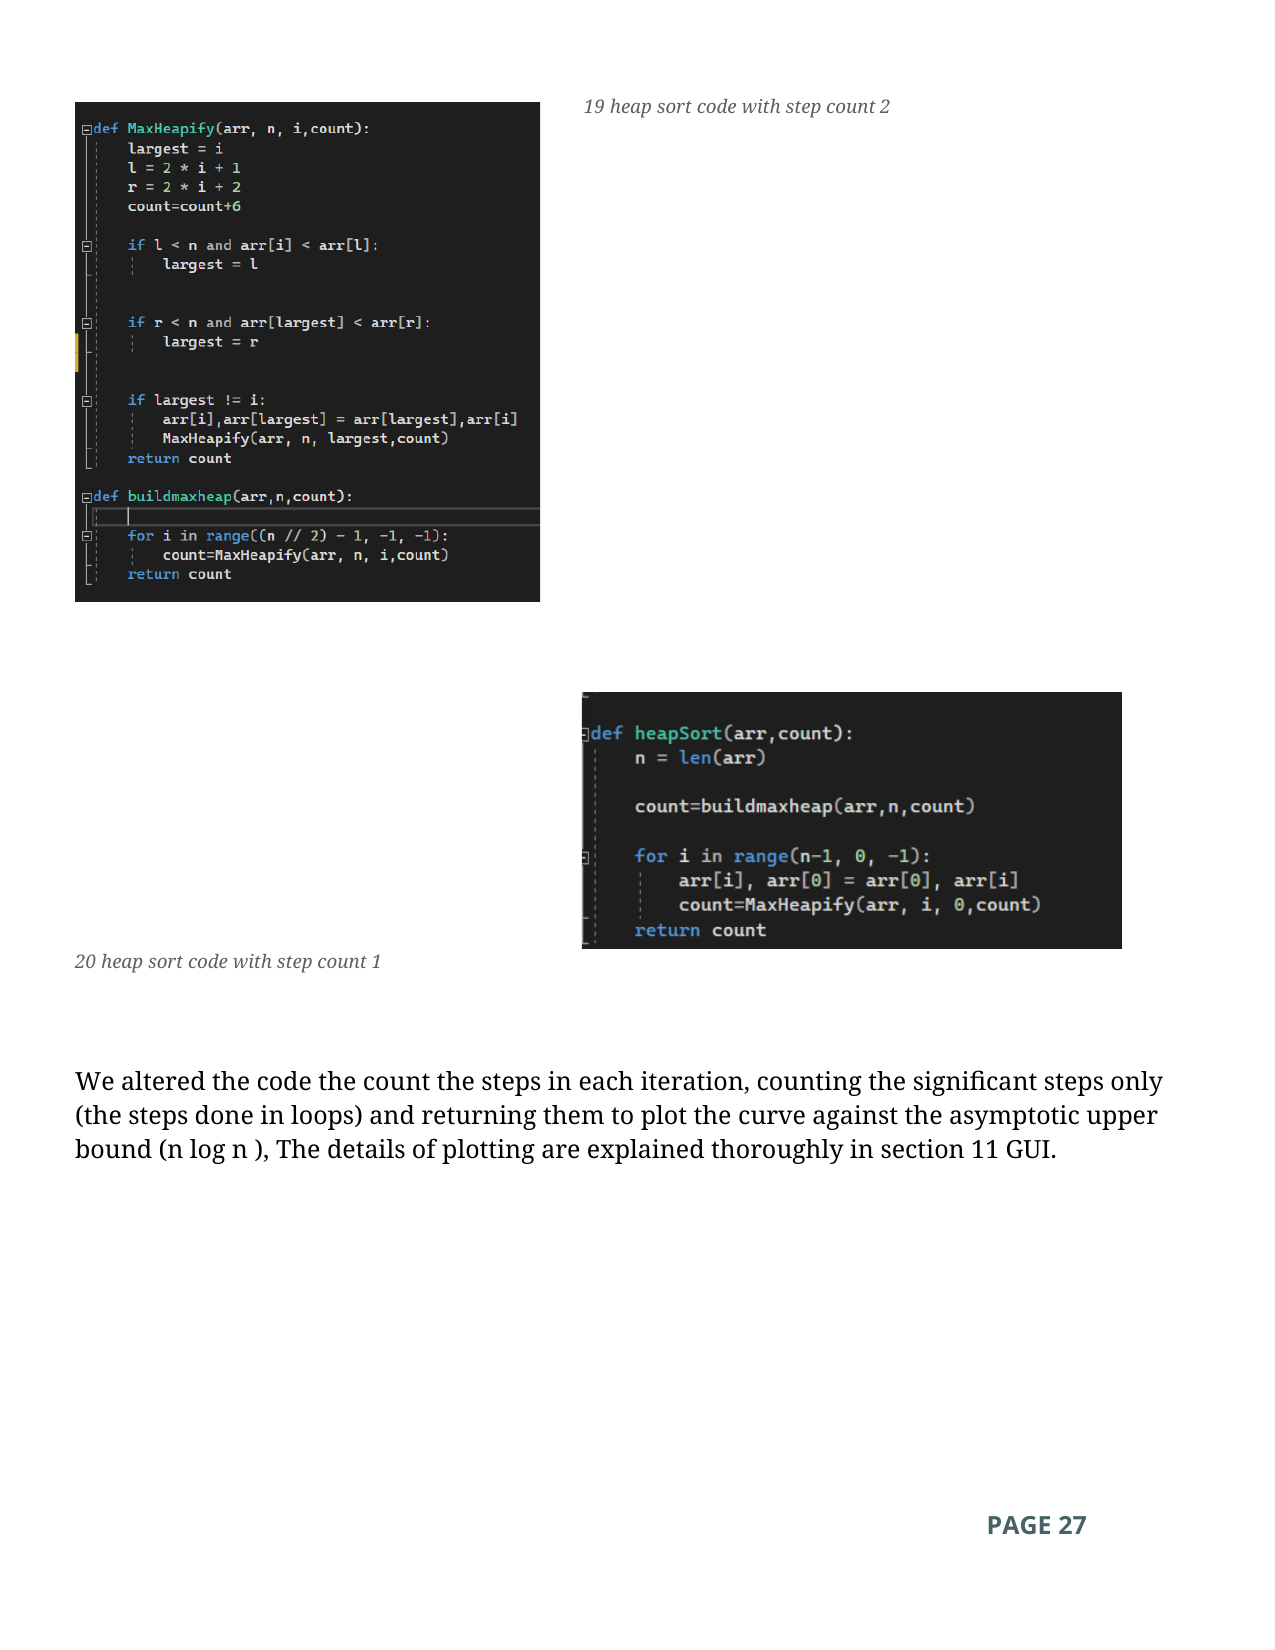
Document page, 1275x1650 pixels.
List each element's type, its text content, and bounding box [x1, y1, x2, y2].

picture [75, 102, 540, 602]
text We altered the code the count the steps in each iteration, counting the significant steps only (the steps done in loops) and returning them to plot the curve against the asymptotic upper bound (n log n ), The details of plotting are explained thoroughly in section 11 GUI. [75, 1063, 1200, 1166]
picture [581, 692, 1122, 949]
